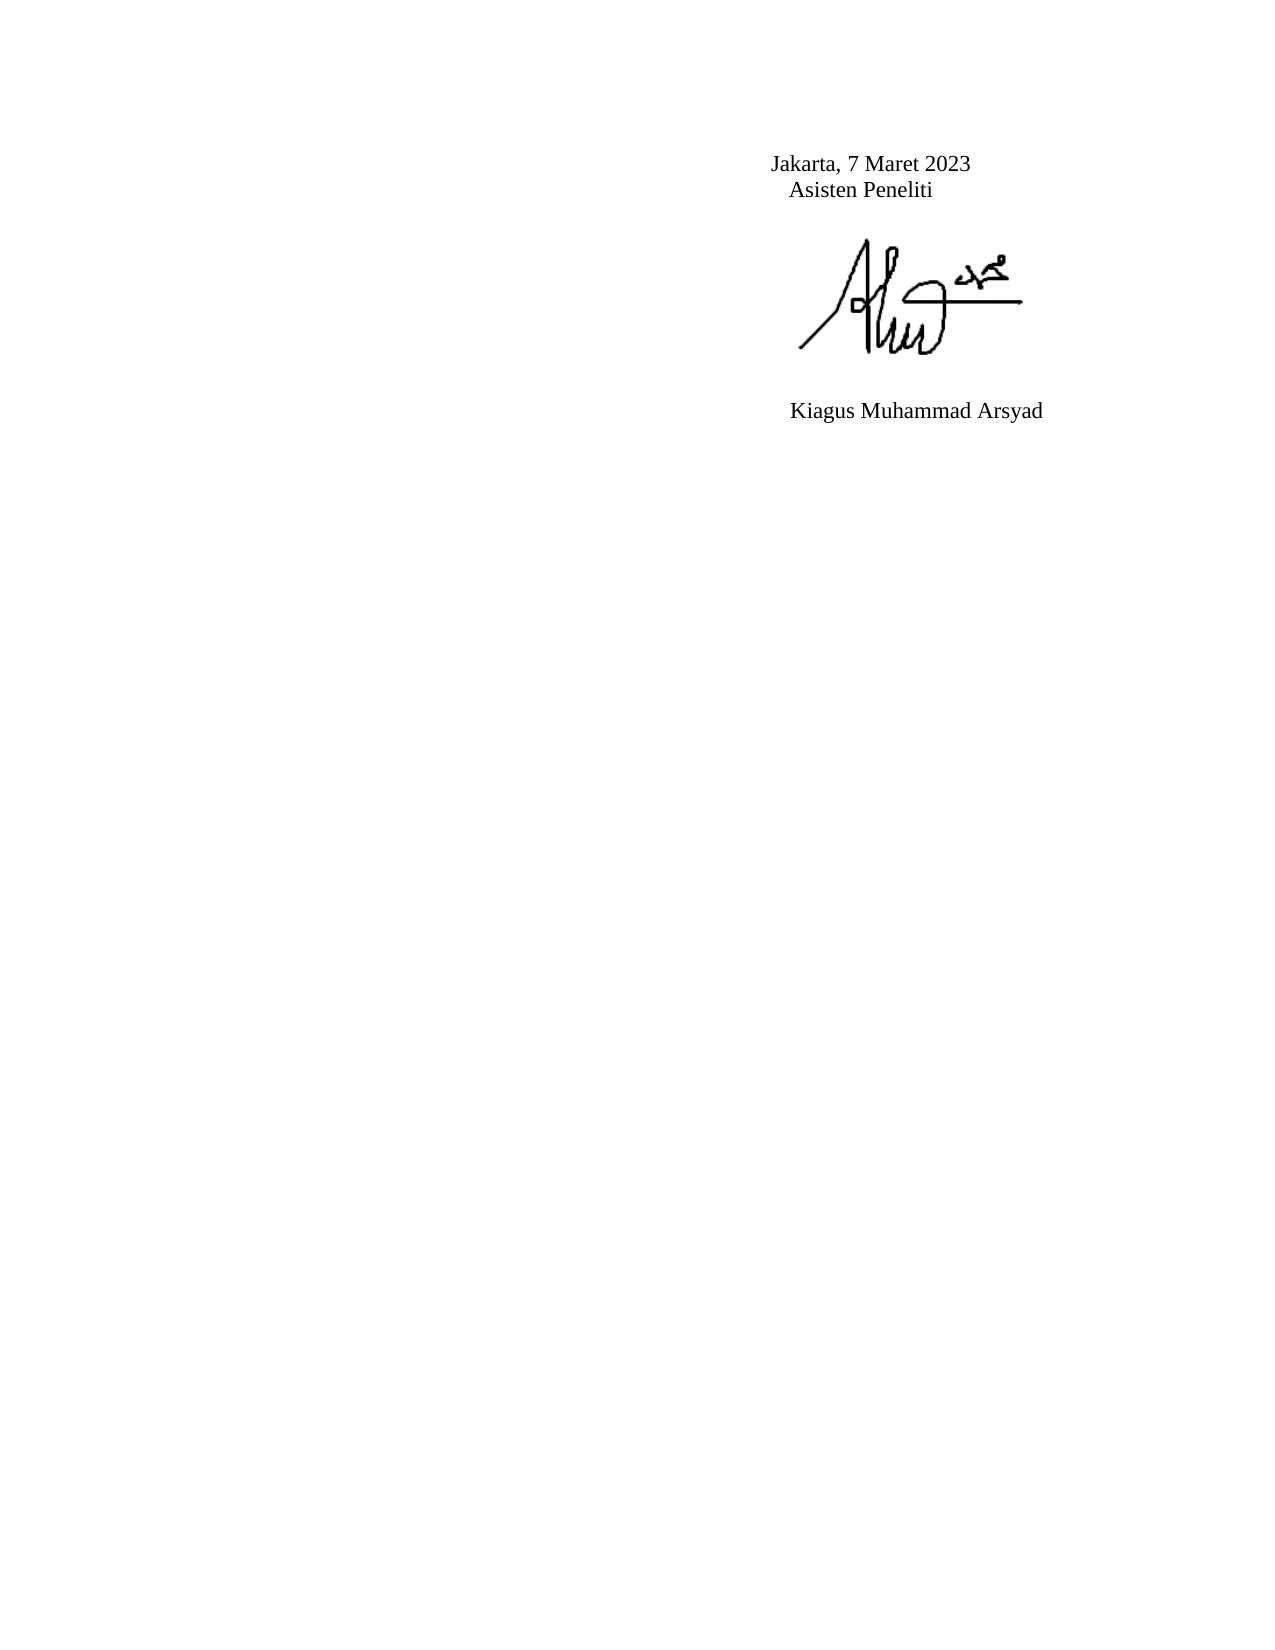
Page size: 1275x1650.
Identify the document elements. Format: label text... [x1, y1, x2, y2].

picture [788, 229, 1044, 369]
text Kiagus Muhammad Arsyad [713, 397, 1125, 424]
text Jakarta, 7 Maret 2023 [713, 150, 1125, 176]
text Asisten Peneliti [788, 176, 1125, 203]
